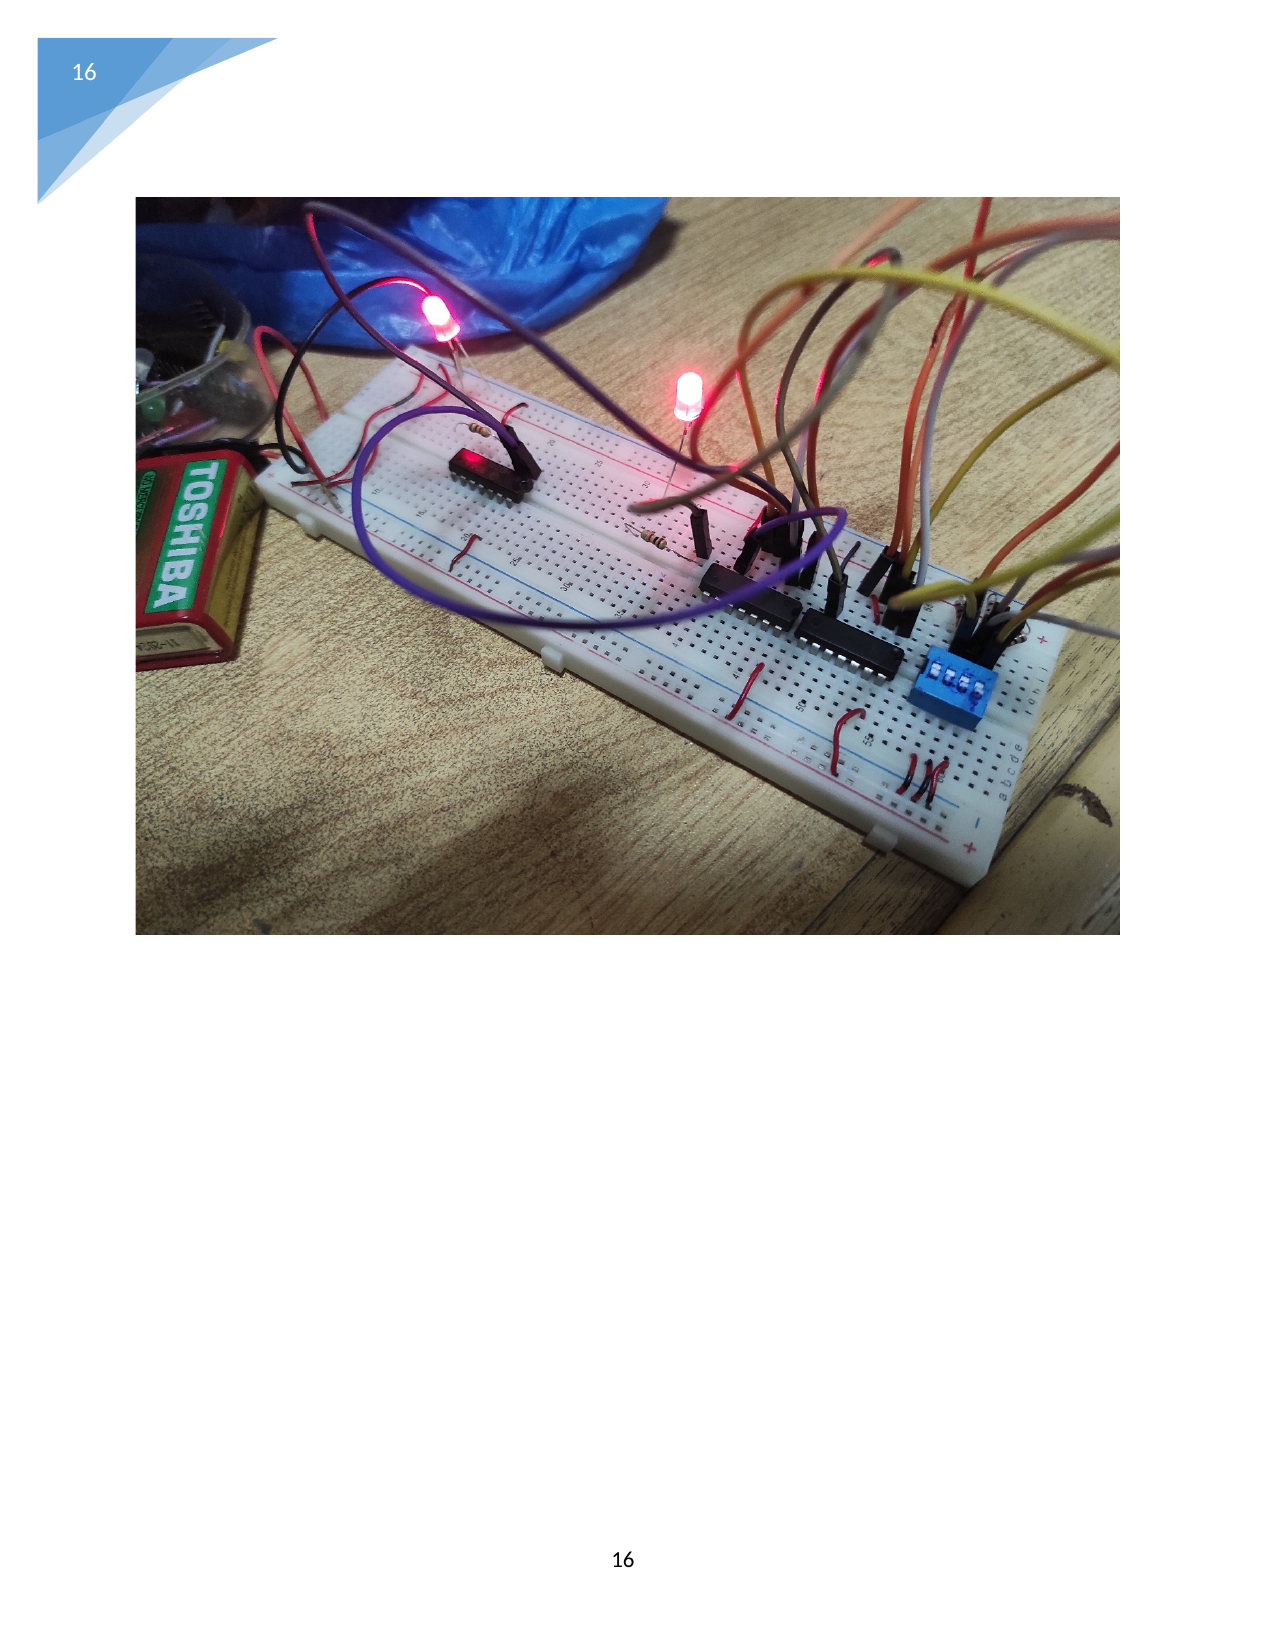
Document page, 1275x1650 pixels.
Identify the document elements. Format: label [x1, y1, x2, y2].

picture [37, 37, 1120, 935]
